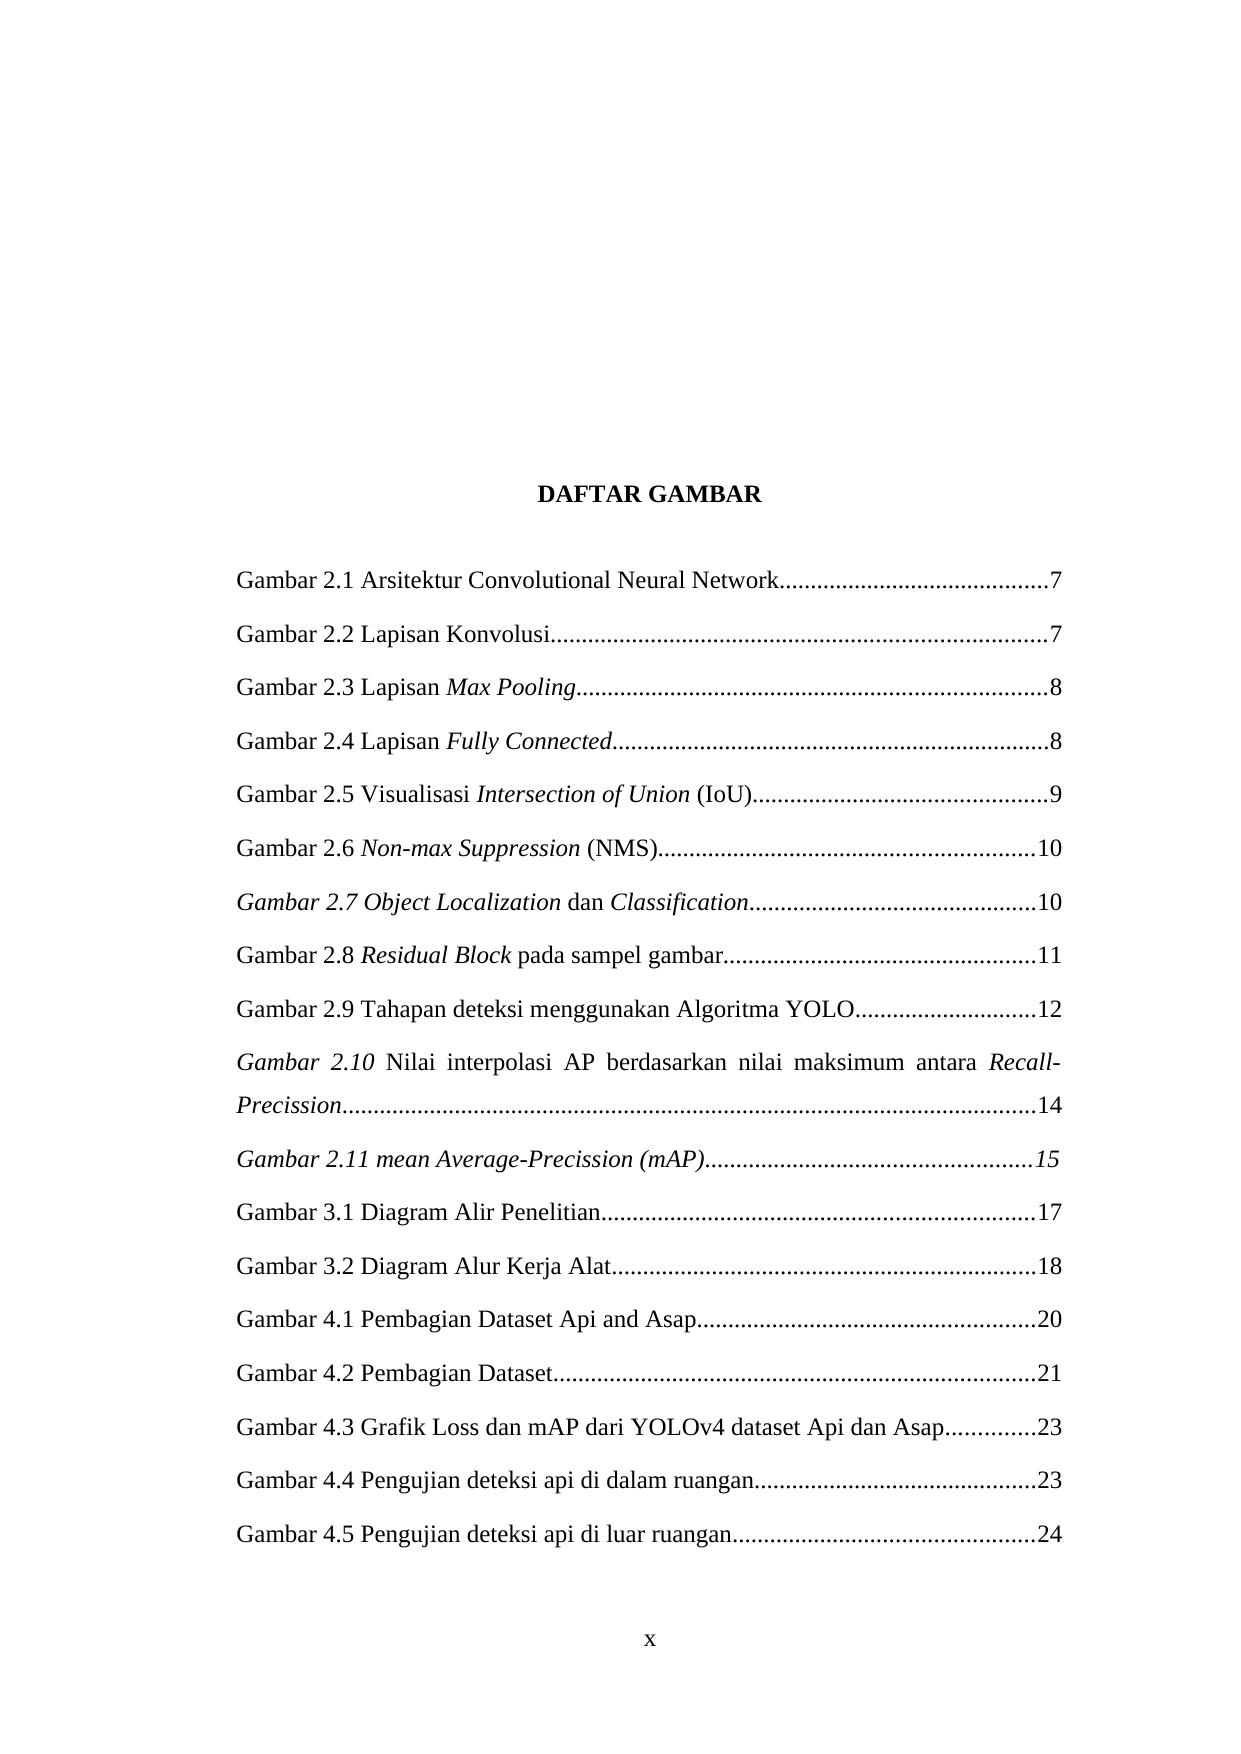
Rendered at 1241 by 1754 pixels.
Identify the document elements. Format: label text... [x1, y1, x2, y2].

text Gambar 3.1 Diagram Alir Penelitian 17 [236, 1197, 1063, 1226]
text Gambar 4.3 Grafik Loss dan mAP dari YOLOv4 dataset Api dan Asap 23 [236, 1412, 1063, 1440]
text Gambar 2.5 Visualisasi Intersection of Union (IoU) 9 [236, 779, 1063, 808]
text Gambar 2.3 Lapisan Max Pooling 8 [236, 672, 1063, 701]
text Gambar 4.1 Pembagian Dataset Api and Asap 20 [236, 1304, 1063, 1333]
text Gambar 2.4 Lapisan Fully Connected 8 [236, 726, 1063, 755]
text Gambar 2.9 Tahapan deteksi menggunakan Algoritma YOLO 12 [236, 994, 1063, 1022]
text Gambar 3.2 Diagram Alur Kerja Alat 18 [236, 1251, 1063, 1280]
text Gambar 2.1 Arsitektur Convolutional Neural Network 7 [236, 565, 1063, 594]
text Gambar 2.10 Nilai interpolasi AP berdasarkan nilai maksimum antara Recall-Precission 14 [236, 1047, 1063, 1119]
text Gambar 4.5 Pengujian deteksi api di luar ruangan 24 [236, 1519, 1063, 1547]
text Gambar 4.4 Pengujian deteksi api di dalam ruangan 23 [236, 1465, 1063, 1494]
text Gambar 2.2 Lapisan Konvolusi 7 [236, 619, 1063, 648]
text Gambar 2.8 Residual Block pada sampel gambar 11 [236, 940, 1063, 969]
subtitle daftar gambar [236, 479, 1063, 508]
text Gambar 2.7 Object Localization dan Classification 10 [236, 887, 1063, 915]
text Gambar 2.11 mean Average-Precission (mAP) 15 [236, 1144, 1063, 1173]
text Gambar 4.2 Pembagian Dataset 21 [236, 1358, 1063, 1387]
text Gambar 2.6 Non-max Suppression (NMS) 10 [236, 833, 1063, 862]
